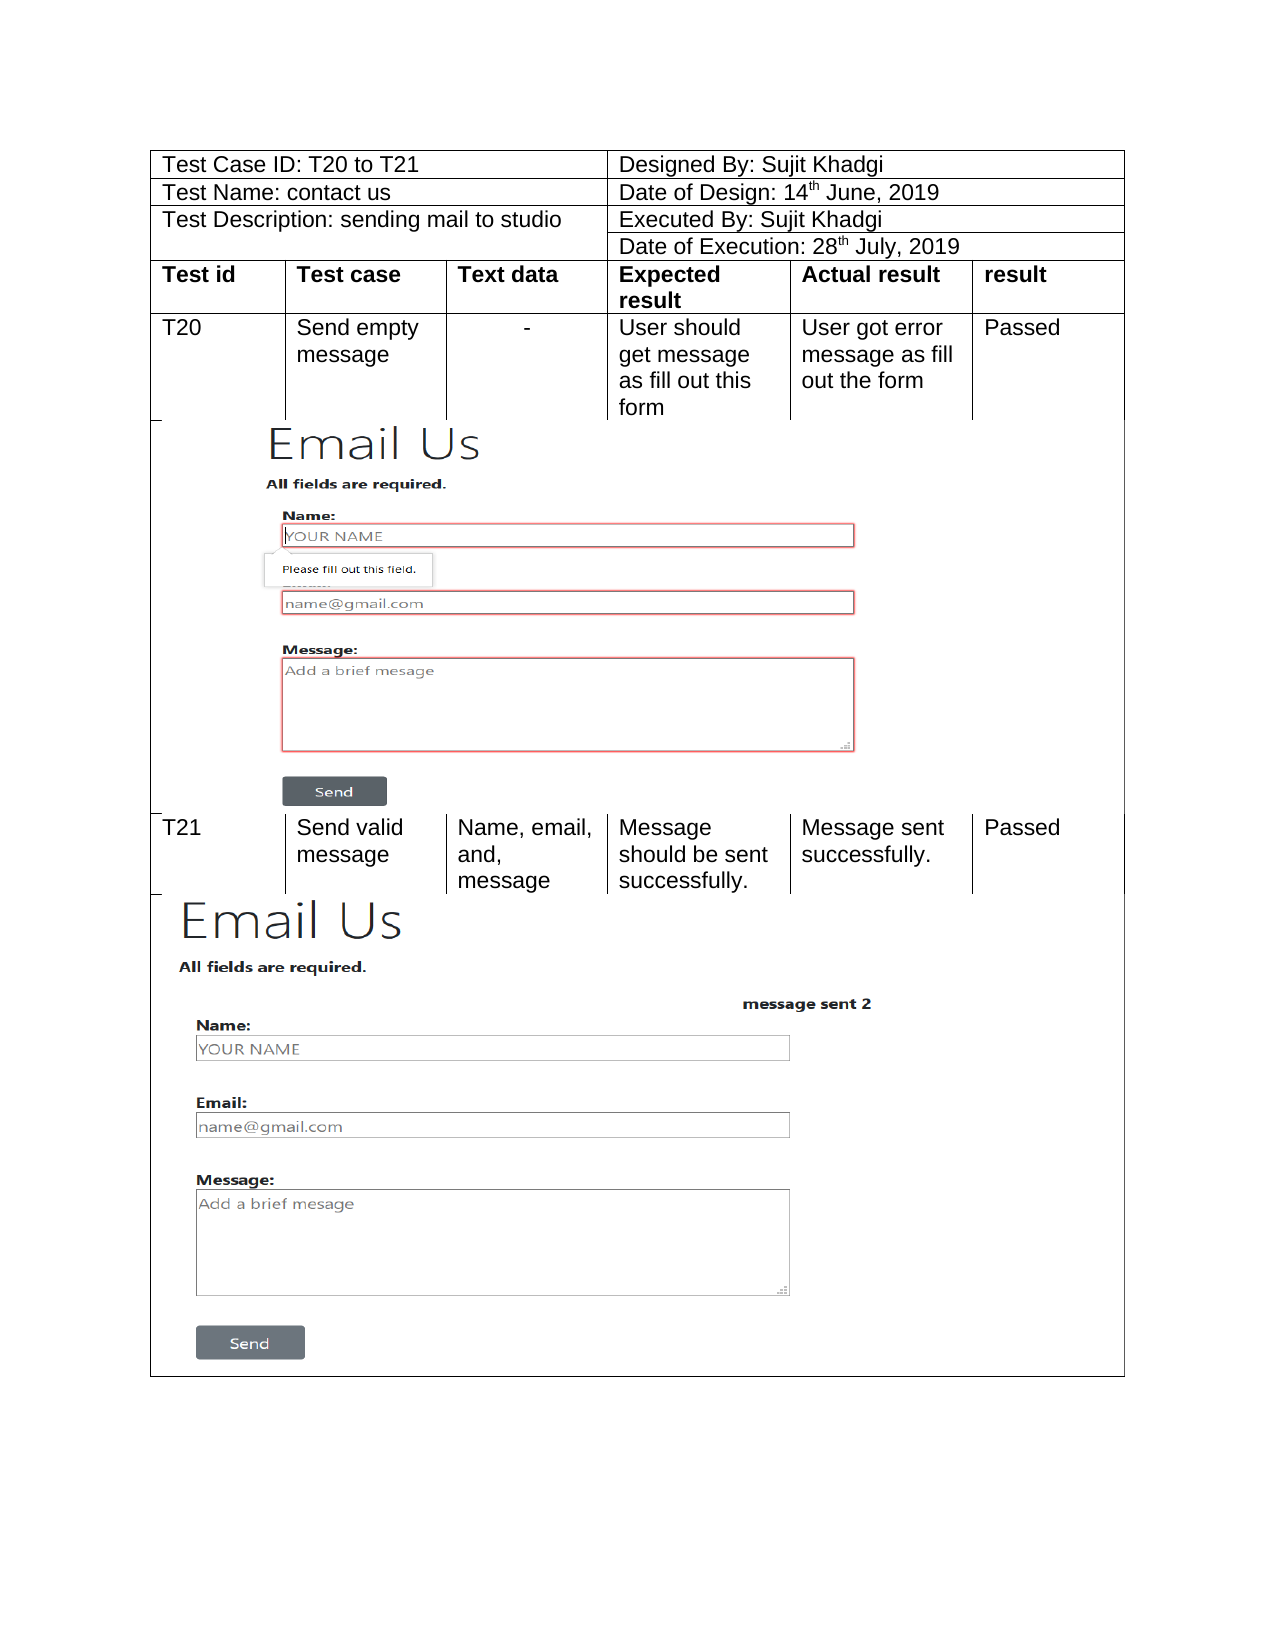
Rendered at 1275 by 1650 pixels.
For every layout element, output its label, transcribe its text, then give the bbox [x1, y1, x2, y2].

table_cell Name, email, and, message [447, 814, 607, 893]
table_cell Message should be sent successfully. [608, 814, 790, 893]
table_cell User got error message as fill out the form [791, 314, 972, 420]
table_cell Passed [973, 314, 1124, 420]
table_cell [151, 421, 161, 813]
table_cell Text data [447, 261, 607, 313]
table_cell Executed By: Sujit Khadgi [608, 206, 1124, 232]
table_cell Test Description: sending mail to studio [151, 206, 607, 259]
table_cell Expected result [608, 261, 790, 313]
table_cell Designed By: Sujit Khadgi [608, 151, 1124, 177]
picture [161, 894, 1125, 1376]
table_cell Message sent successfully. [791, 814, 972, 893]
table_cell result [973, 261, 1124, 313]
picture [161, 420, 1125, 814]
table_cell Passed [973, 814, 1124, 893]
table_cell Date of Execution: 28th July, 2019 [608, 233, 1124, 259]
table_cell T21 [151, 814, 285, 893]
table_cell Date of Design: 14th June, 2019 [608, 179, 1124, 205]
table_cell Send valid message [286, 814, 446, 893]
table_cell - [447, 314, 607, 420]
table_cell Actual result [791, 261, 972, 313]
table_cell Test case [286, 261, 446, 313]
table_cell Test id [151, 261, 285, 313]
table_cell Test Case ID: T20 to T21 [151, 151, 607, 177]
table_cell Test Name: contact us [151, 179, 607, 205]
table_cell User should get message as fill out this form [608, 314, 790, 420]
table_cell Send empty message [286, 314, 446, 420]
table_cell T20 [151, 314, 285, 420]
table_cell [151, 895, 161, 1376]
